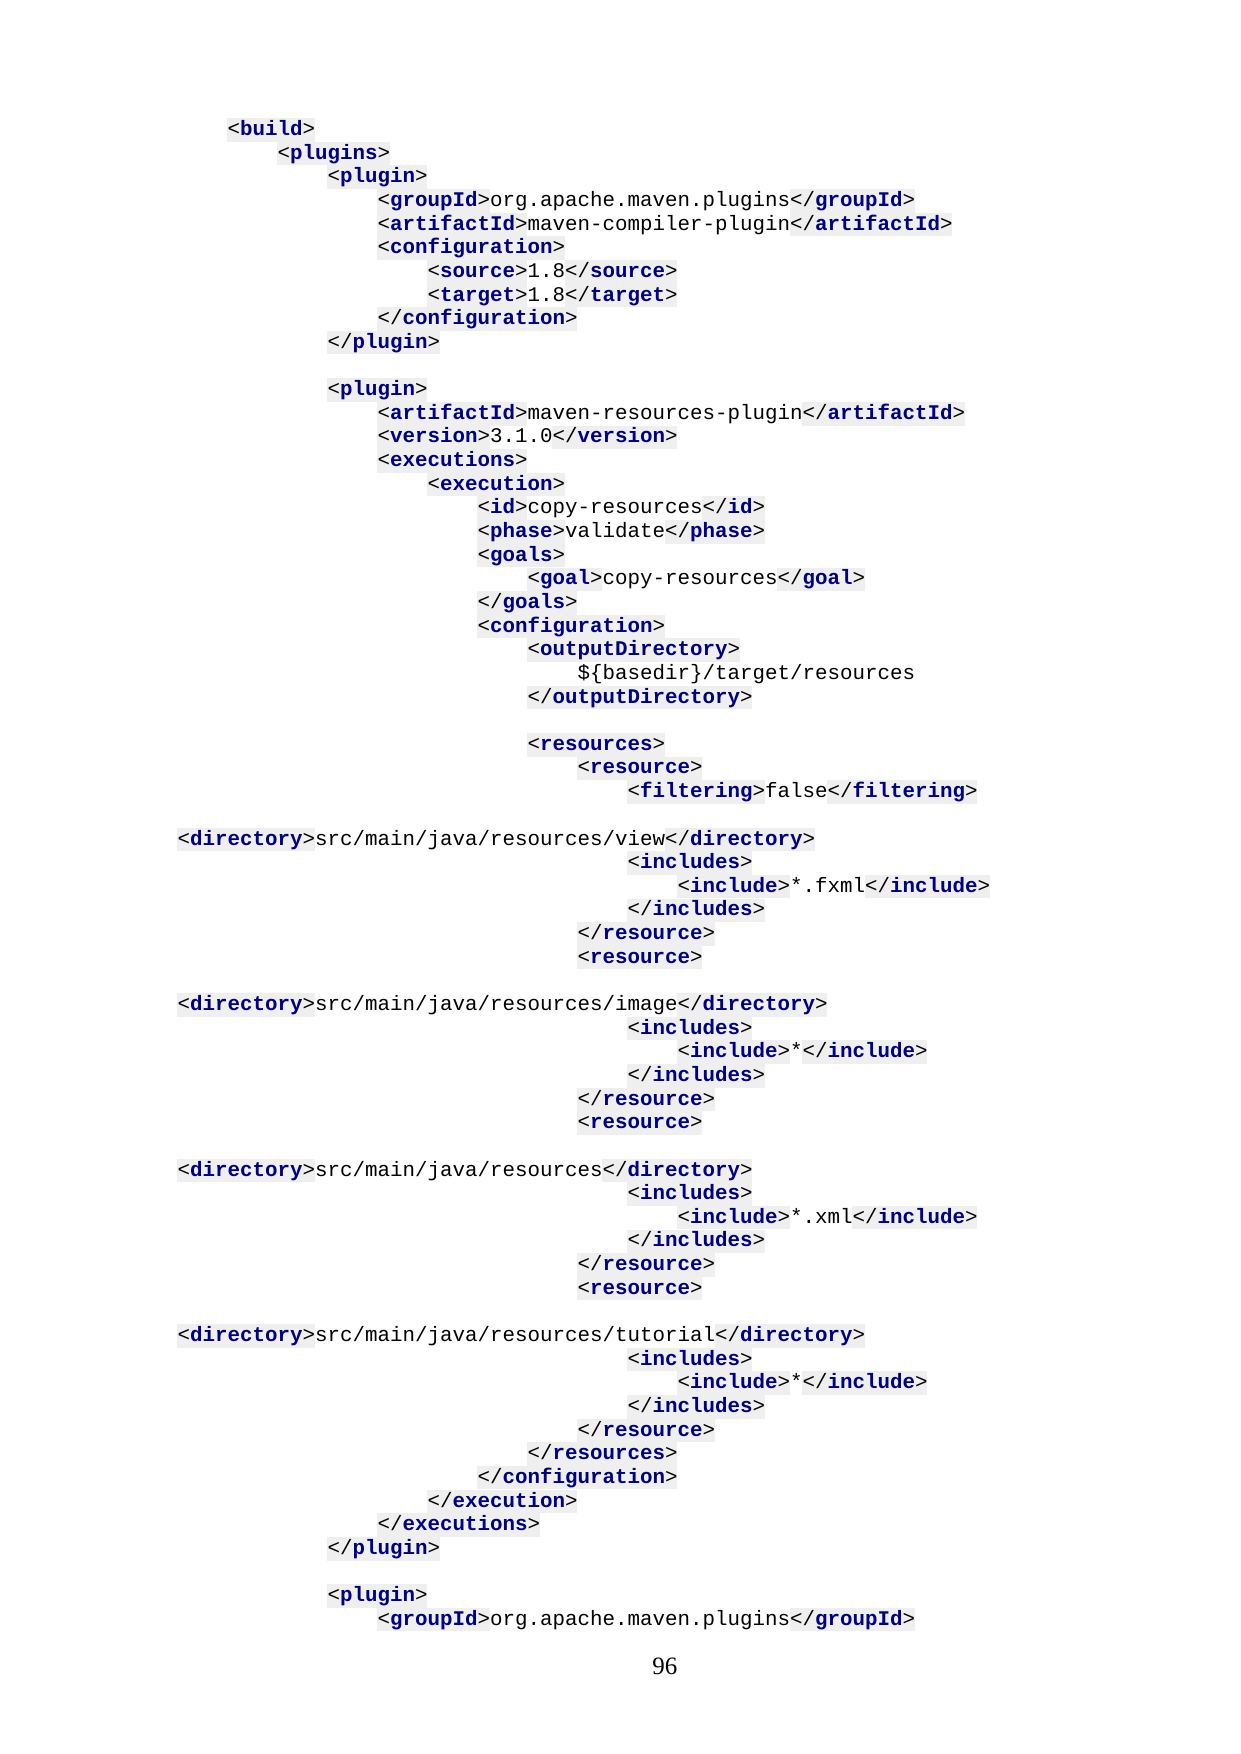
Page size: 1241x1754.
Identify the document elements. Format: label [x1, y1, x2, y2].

text [177, 118, 1152, 1631]
